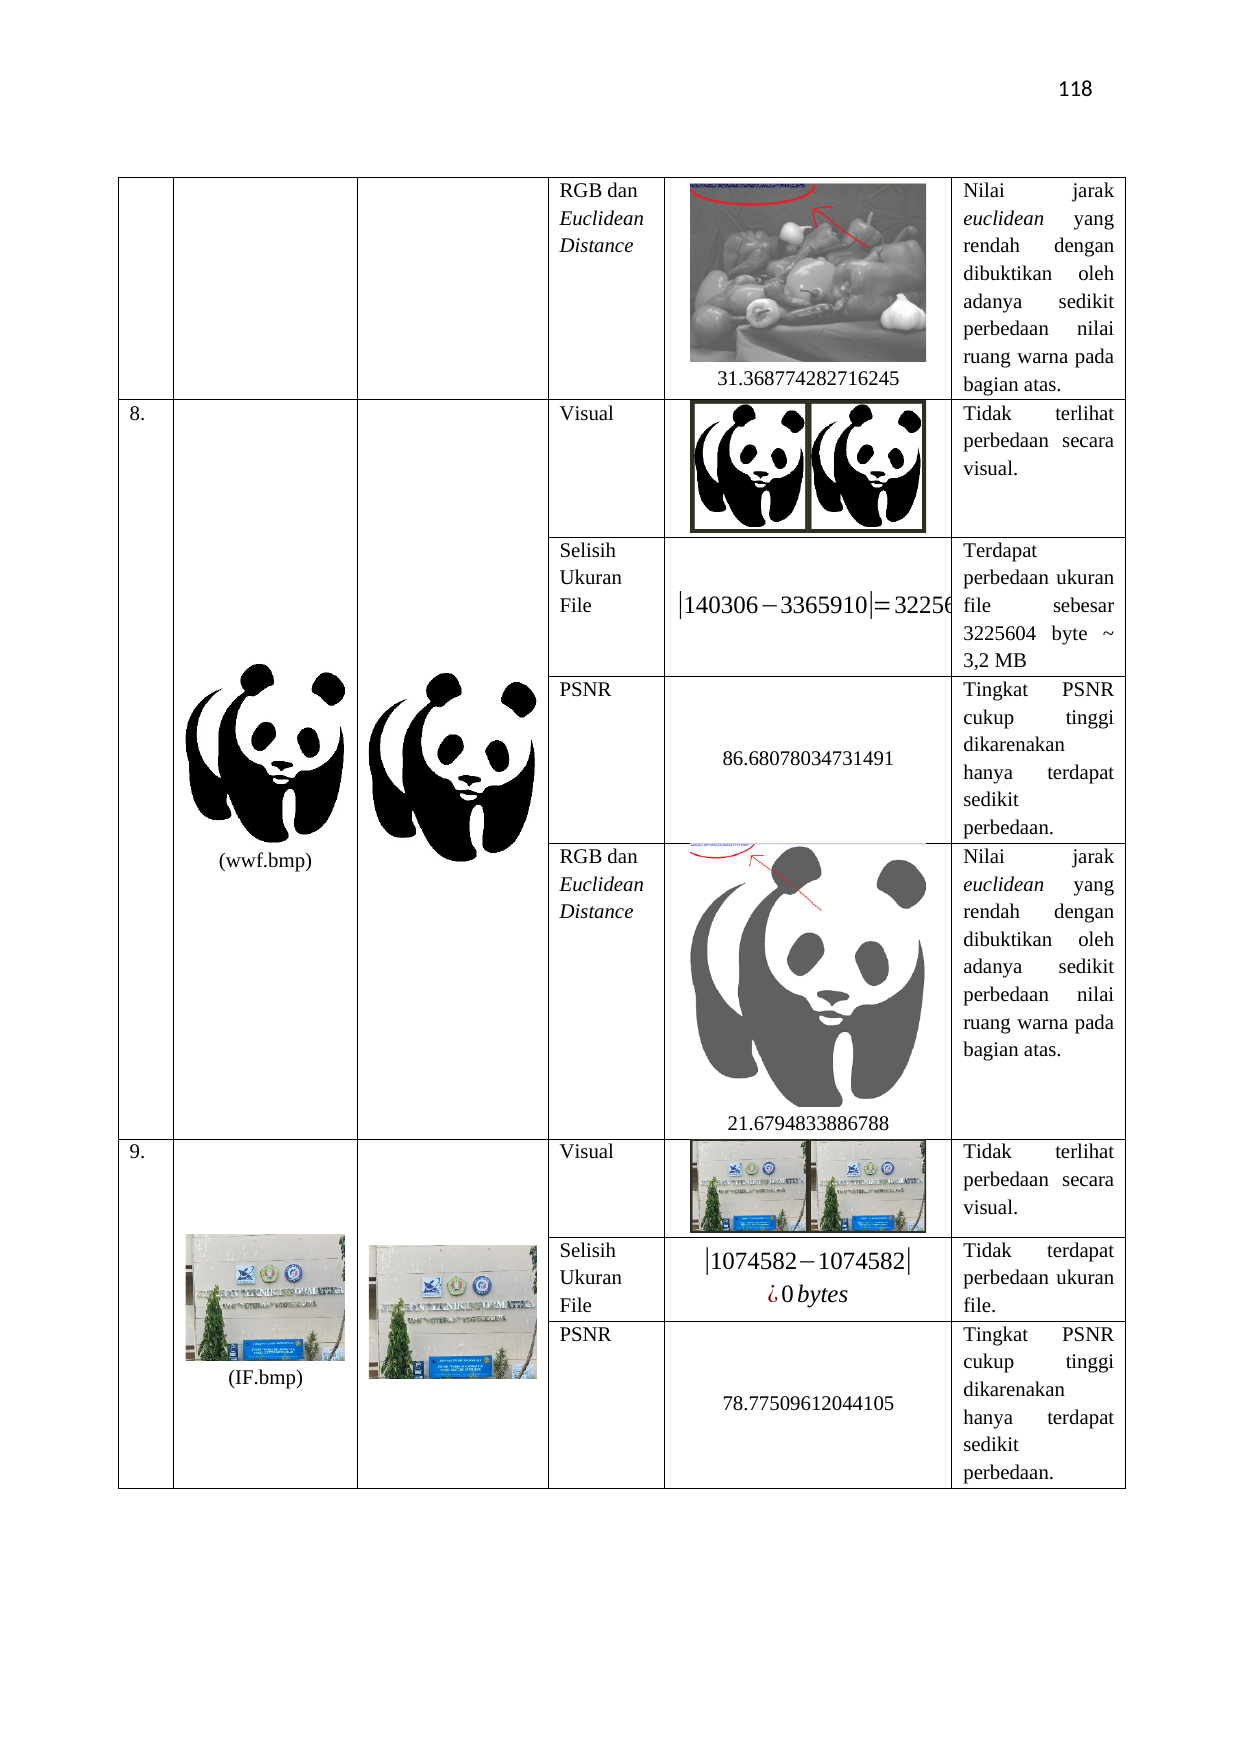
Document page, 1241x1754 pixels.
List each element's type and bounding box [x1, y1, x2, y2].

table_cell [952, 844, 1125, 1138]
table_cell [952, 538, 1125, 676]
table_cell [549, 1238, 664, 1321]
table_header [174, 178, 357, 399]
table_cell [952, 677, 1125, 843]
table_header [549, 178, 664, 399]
picture [185, 1234, 345, 1361]
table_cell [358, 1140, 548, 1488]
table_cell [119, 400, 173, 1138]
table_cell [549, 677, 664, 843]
picture [185, 662, 345, 845]
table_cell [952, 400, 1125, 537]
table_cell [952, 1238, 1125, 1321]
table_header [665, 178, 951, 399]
picture [690, 183, 927, 362]
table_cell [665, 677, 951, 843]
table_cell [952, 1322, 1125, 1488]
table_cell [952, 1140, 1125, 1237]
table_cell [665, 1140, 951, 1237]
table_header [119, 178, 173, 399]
picture [690, 843, 927, 1107]
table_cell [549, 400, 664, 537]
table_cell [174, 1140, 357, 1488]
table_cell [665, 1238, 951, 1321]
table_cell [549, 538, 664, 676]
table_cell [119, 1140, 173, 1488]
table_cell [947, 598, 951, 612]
picture [690, 1139, 927, 1233]
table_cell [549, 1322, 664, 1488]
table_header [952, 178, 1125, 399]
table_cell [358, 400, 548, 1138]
picture [690, 400, 927, 533]
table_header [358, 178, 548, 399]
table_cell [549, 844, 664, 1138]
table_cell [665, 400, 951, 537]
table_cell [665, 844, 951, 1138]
picture [368, 671, 537, 864]
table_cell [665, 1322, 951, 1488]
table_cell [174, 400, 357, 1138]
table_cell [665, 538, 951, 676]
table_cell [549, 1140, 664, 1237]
picture [368, 1245, 537, 1379]
